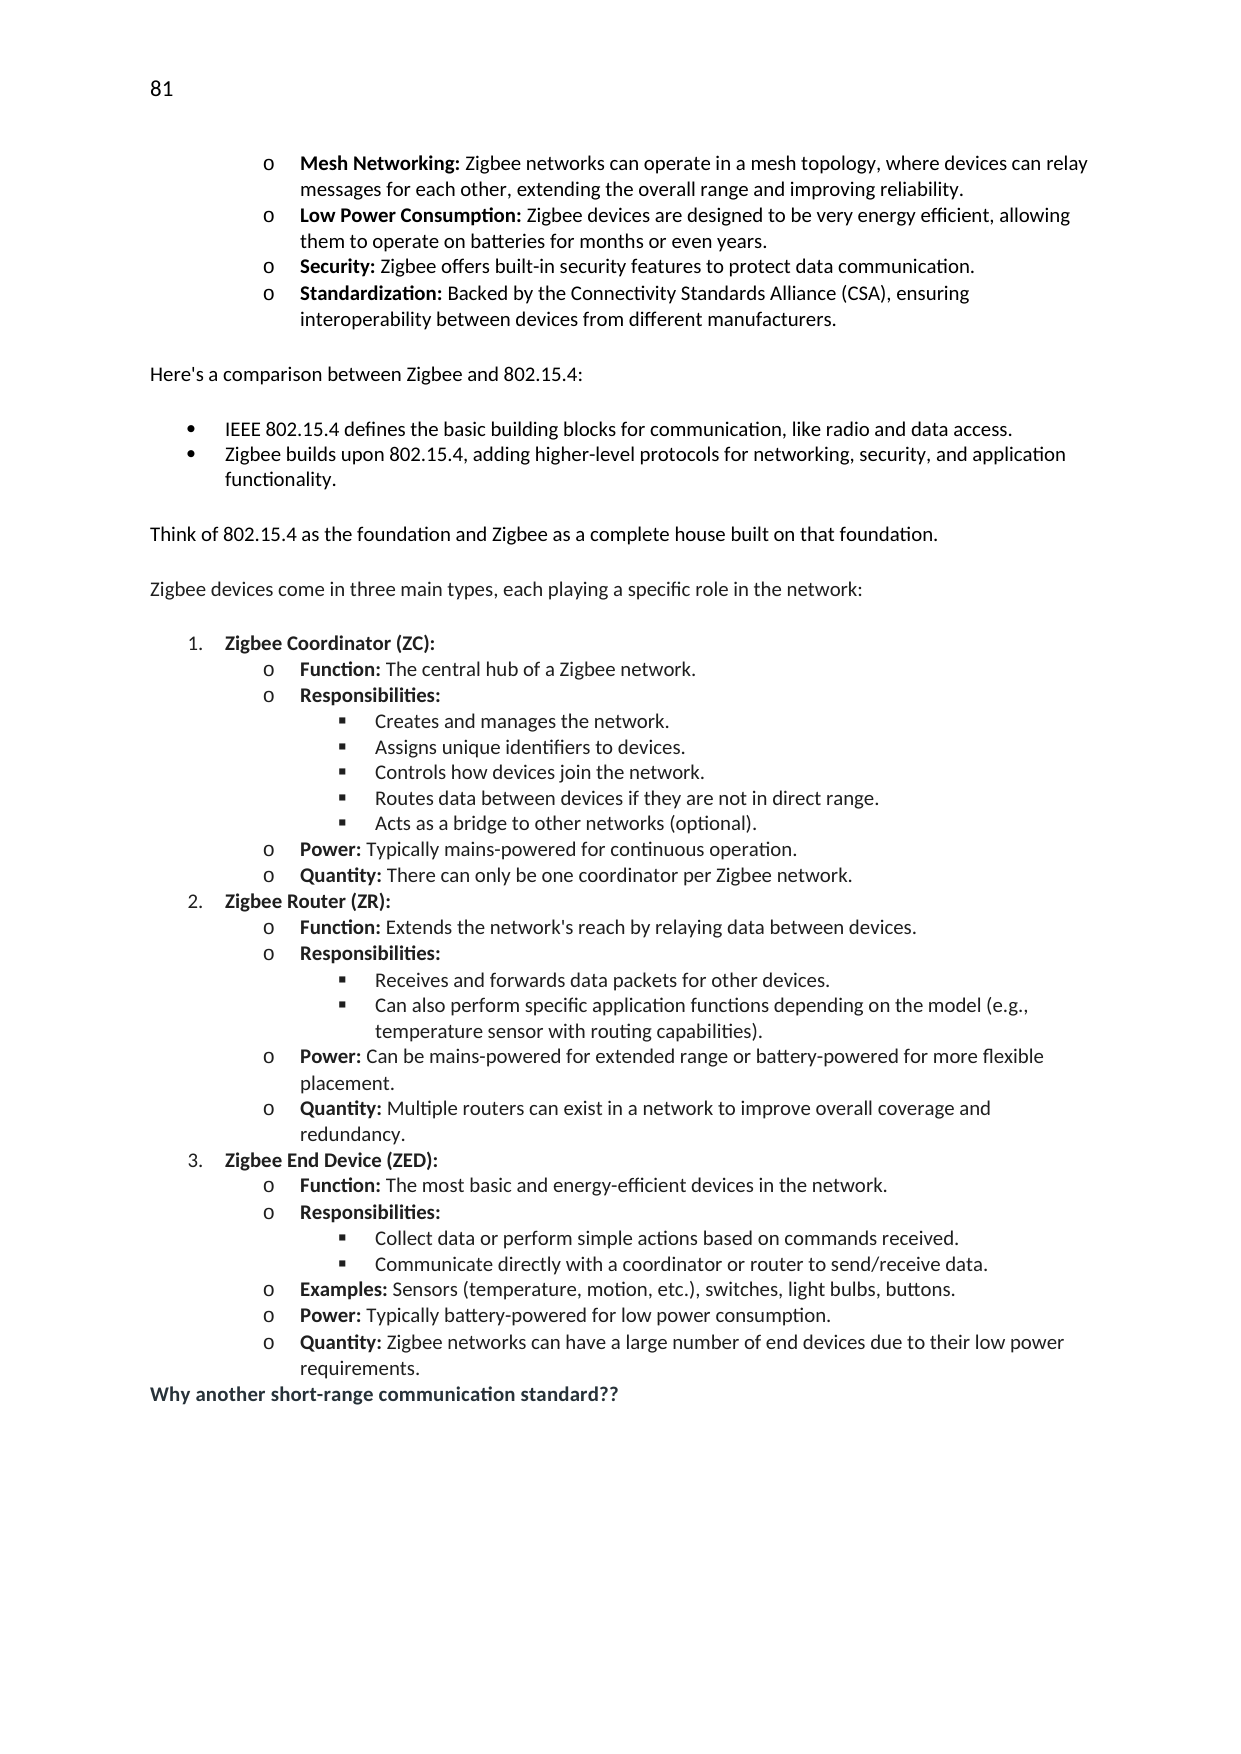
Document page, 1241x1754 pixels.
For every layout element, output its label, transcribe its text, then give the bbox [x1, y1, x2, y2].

list Zigbee Router (ZR): [187, 889, 1090, 914]
list Collect data or perform simple actions based on commands received. [337, 1225, 1090, 1251]
list Can also perform specific application functions depending on the model (e.g., temperature sensor with routing capabilities). [337, 992, 1090, 1043]
list Assigns unique identifiers to devices. [337, 734, 1090, 759]
list Receives and forwards data packets for other devices. [337, 967, 1090, 992]
text Here's a comparison between Zigbee and 802.15.4: [150, 361, 1090, 387]
list Function: The most basic and energy-efficient devices in the network. [262, 1172, 1090, 1199]
list Quantity: There can only be one coordinator per Zigbee network. [262, 862, 1090, 889]
list Routes data between devices if they are not in direct range. [337, 785, 1090, 810]
text Why another short-range communication standard?? [150, 1381, 1090, 1406]
list Quantity: Multiple routers can exist in a network to improve overall coverage and redundancy. [262, 1095, 1090, 1147]
list Responsibilities: [262, 682, 1090, 709]
list Power: Typically mains-powered for continuous operation. [262, 836, 1090, 862]
list Power: Typically battery-powered for low power consumption. [262, 1303, 1090, 1329]
list Controls how devices join the network. [337, 759, 1090, 785]
list Zigbee End Device (ZED): [187, 1147, 1090, 1172]
list Creates and manages the network. [337, 709, 1090, 734]
list Zigbee builds upon 802.15.4, adding higher-level protocols for networking, security, and application functionality. [187, 441, 1090, 492]
list Quantity: Zigbee networks can have a large number of end devices due to their low power requirements. [262, 1329, 1090, 1381]
text Zigbee devices come in three main types, each playing a specific role in the network: [150, 576, 1090, 601]
list Standardization: Backed by the Connectivity Standards Alliance (CSA), ensuring interoperability between devices from different manufacturers. [262, 280, 1090, 332]
list Power: Can be mains-powered for extended range or battery-powered for more flexible placement. [262, 1043, 1090, 1095]
list Security: Zigbee offers built-in security features to protect data communication. [262, 254, 1090, 280]
list Function: Extends the network's reach by relaying data between devices. [262, 914, 1090, 941]
list Responsibilities: [262, 1199, 1090, 1225]
list Responsibilities: [262, 941, 1090, 967]
list Function: The central hub of a Zigbee network. [262, 656, 1090, 682]
list Mesh Networking: Zigbee networks can operate in a mesh topology, where devices can relay messages for each other, extending the overall range and improving reliability. [262, 150, 1090, 202]
list Communicate directly with a coordinator or router to send/receive data. [337, 1251, 1090, 1276]
list Examples: Sensors (temperature, motion, etc.), switches, light bulbs, buttons. [262, 1276, 1090, 1303]
list IEEE 802.15.4 defines the basic building blocks for communication, like radio and data access. [187, 416, 1090, 441]
text Think of 802.15.4 as the foundation and Zigbee as a complete house built on that foundation. [150, 521, 1090, 547]
list Low Power Consumption: Zigbee devices are designed to be very energy efficient, allowing them to operate on batteries for months or even years. [262, 202, 1090, 254]
list Acts as a bridge to other networks (optional). [337, 810, 1090, 836]
list Zigbee Coordinator (ZC): [187, 630, 1090, 656]
